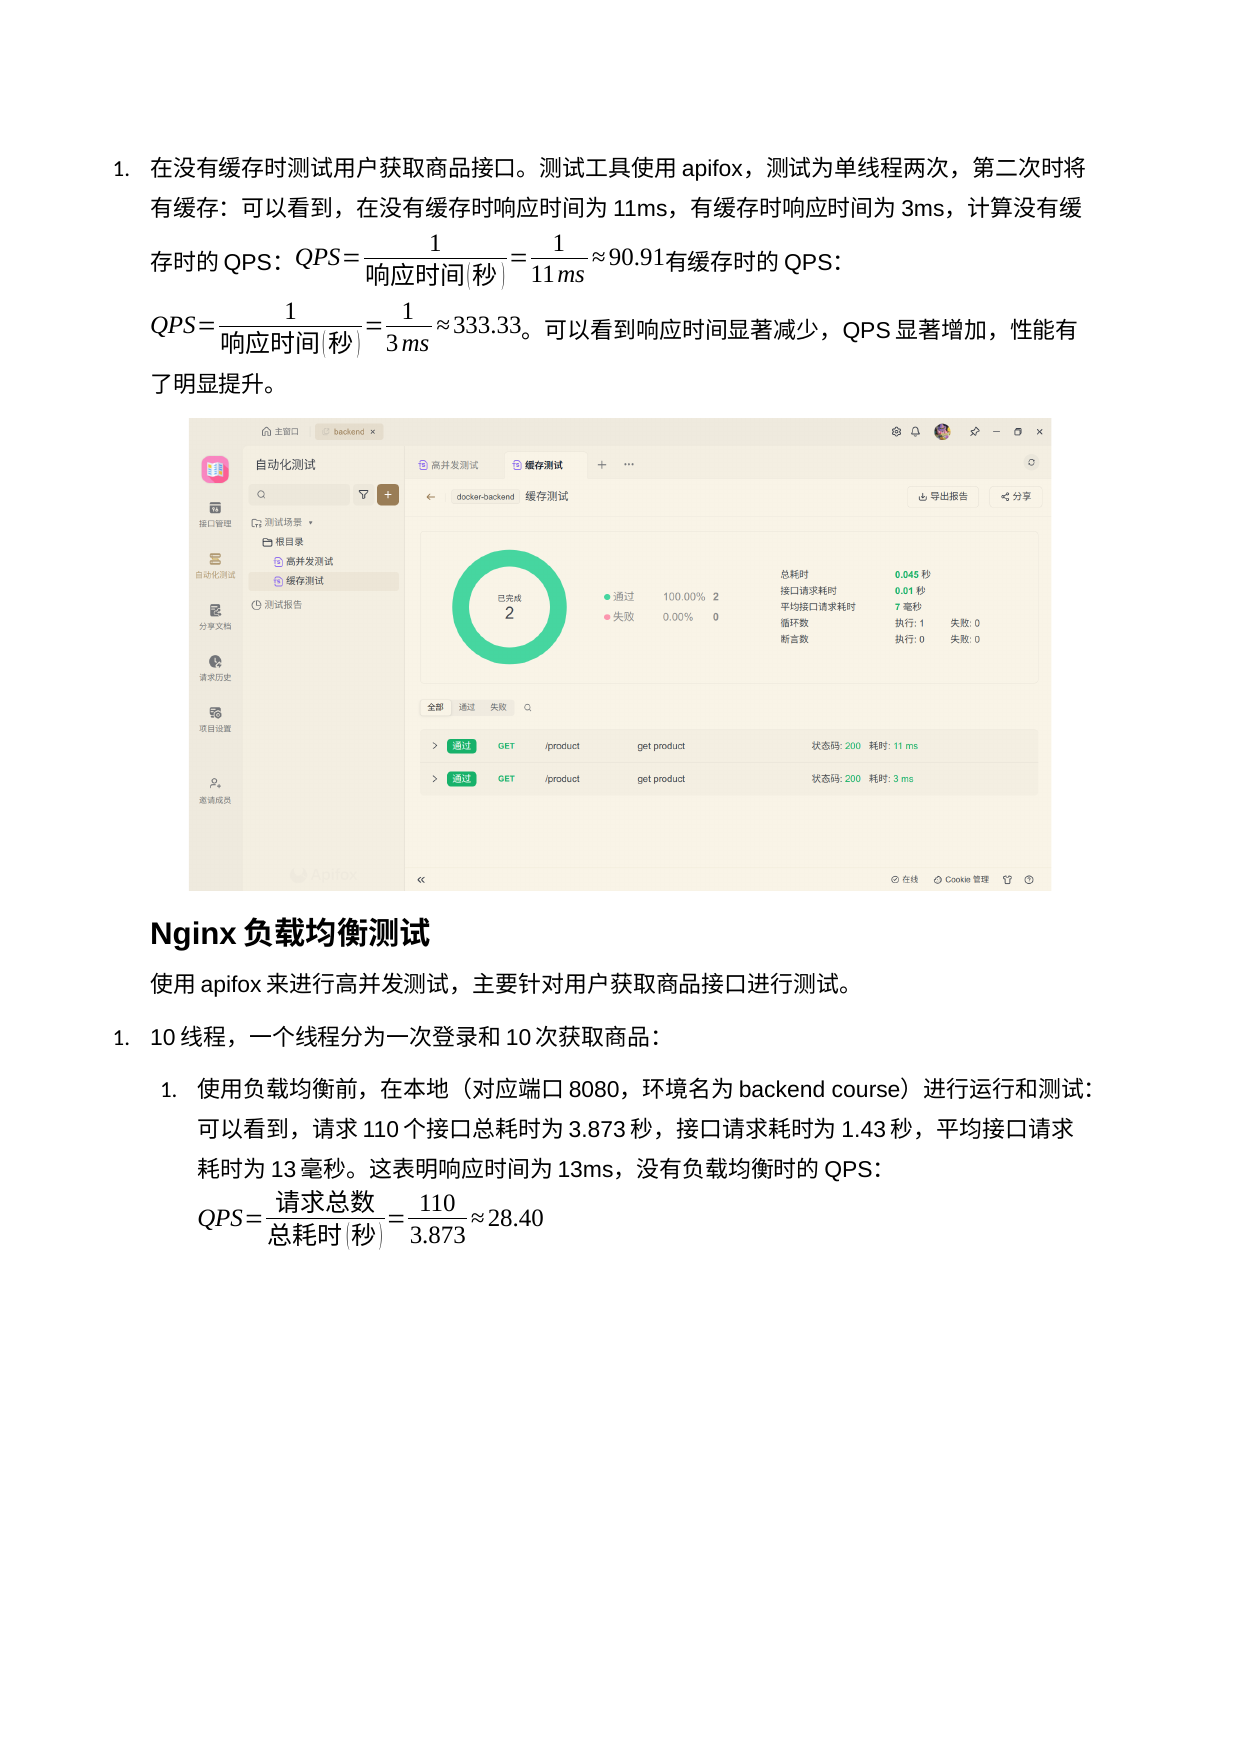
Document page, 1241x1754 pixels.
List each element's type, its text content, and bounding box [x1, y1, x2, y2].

picture [188, 418, 1052, 891]
list 使用负载均衡前，在本地（对应端口8080，环境名为backend course）进行运行和测试：可以看到，请求110个接口总耗时为3.873秒，接口请求耗时为1.43秒，平均接口请求耗时为13毫秒。这表明响应时间为13ms，没有负载均衡时的QPS： [160, 1071, 1090, 1252]
list 在没有缓存时测试用户获取商品接口。测试工具使用apifox，测试为单线程两次，第二次时将有缓存：可以看到，在没有缓存时响应时间为11ms，有缓存时响应时间为3ms，计算没有缓存时的QPS：有缓存时的QPS：。可以看到响应时间显著减少，QPS显著增加，性能有了明显提升。 [112, 150, 1090, 399]
text 使用apifox来进行高并发测试，主要针对用户获取商品接口进行测试。 [150, 966, 1090, 999]
list 10线程，一个线程分为一次登录和10次获取商品： [112, 1018, 1090, 1052]
